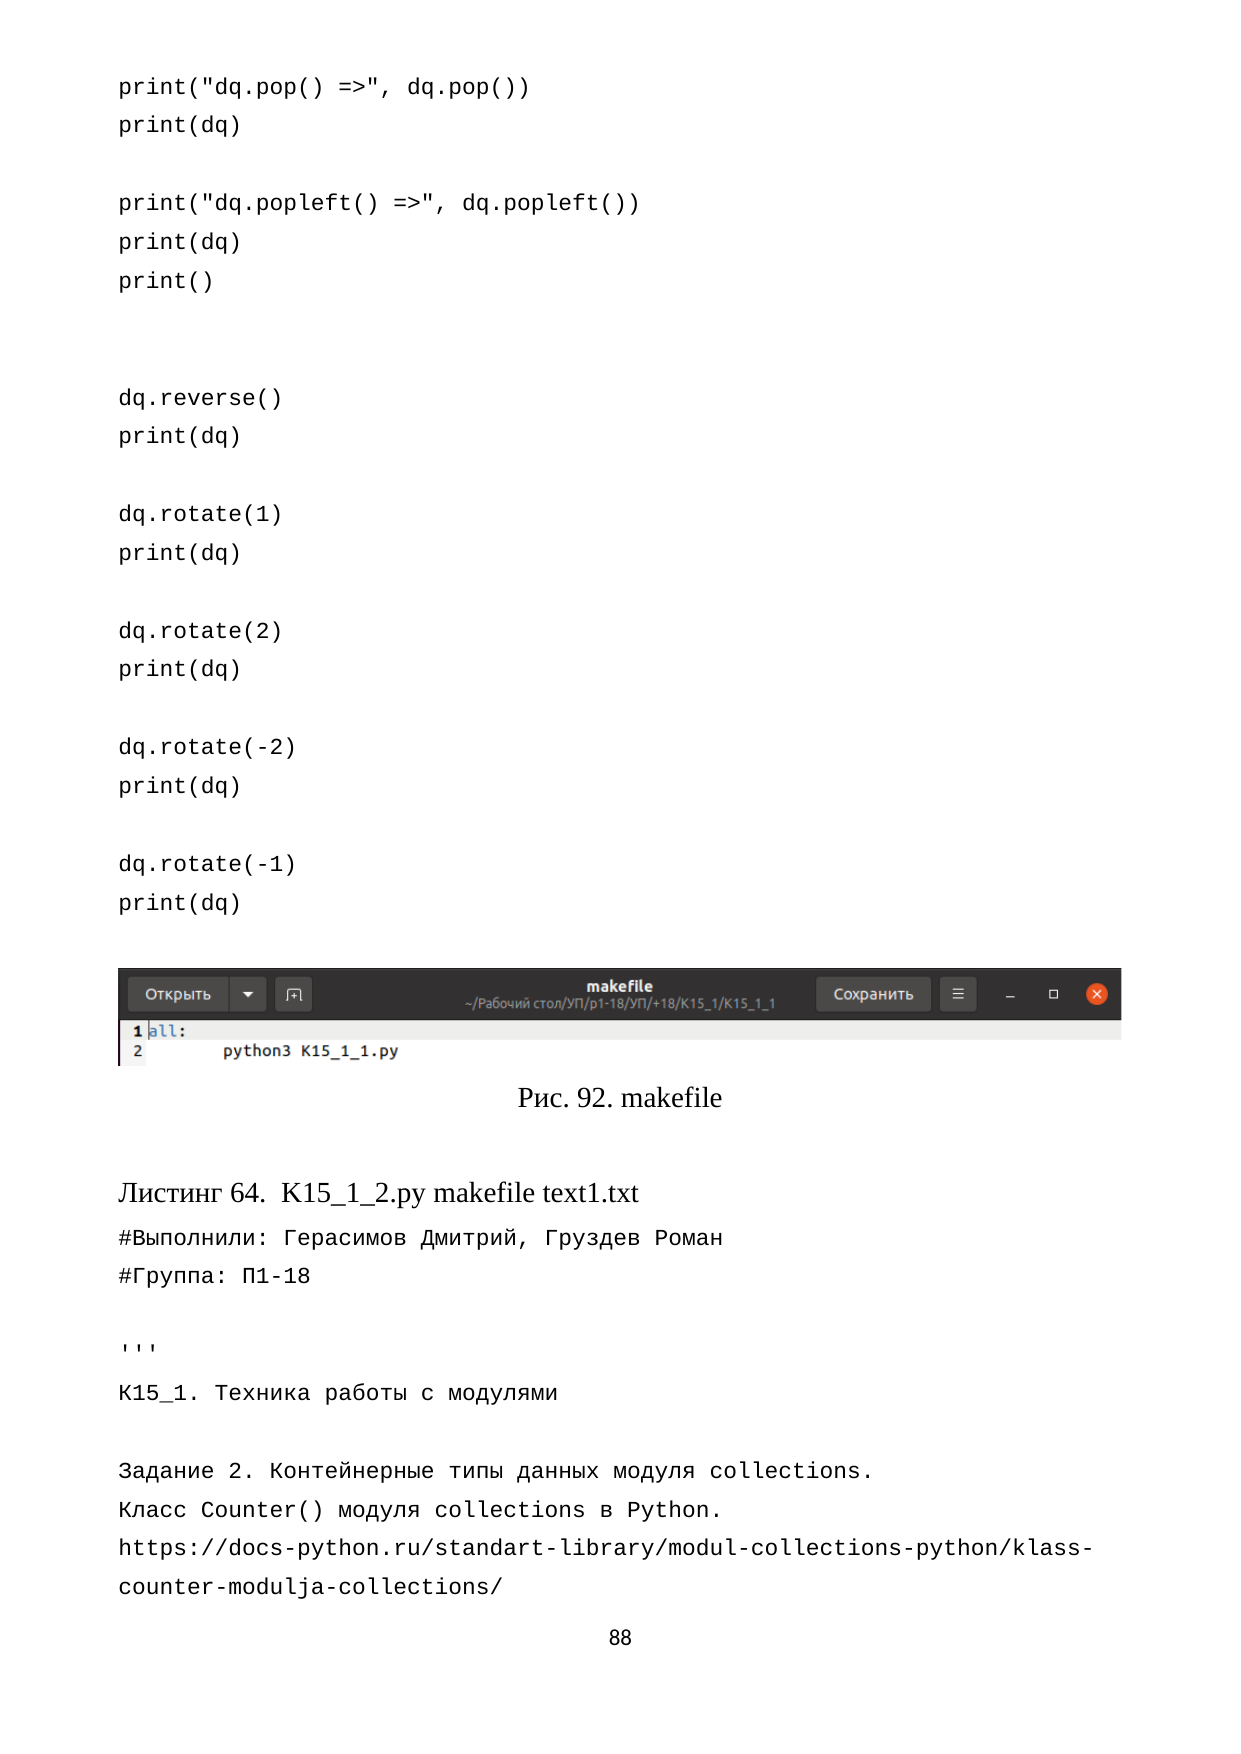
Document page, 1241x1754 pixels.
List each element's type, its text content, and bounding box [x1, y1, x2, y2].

text print("dq.popleft() =>", dq.popleft()) [118, 192, 1122, 217]
text К15_1. Техника работы с модулями [118, 1381, 1122, 1407]
text print(dq) [118, 541, 1122, 567]
text #Группа: П1-18 [118, 1265, 1122, 1291]
text print(dq) [118, 891, 1122, 917]
text print(dq) [118, 114, 1122, 140]
text dq.rotate(-2) [118, 736, 1122, 761]
text #Выполнили: Герасимов Дмитрий, Груздев Роман [118, 1226, 1122, 1252]
text print(dq) [118, 774, 1122, 800]
text dq.rotate(1) [118, 502, 1122, 528]
text Задание 2. Контейнерные типы данных модуля collections. [118, 1459, 1122, 1485]
text print() [118, 269, 1122, 295]
text print(dq) [118, 230, 1122, 256]
text Рис. 92. makefile [118, 1080, 1122, 1113]
text Класс Counter() модуля collections в Python. [118, 1498, 1122, 1524]
text dq.rotate(2) [118, 619, 1122, 645]
text print(dq) [118, 658, 1122, 684]
text dq.reverse() [118, 386, 1122, 412]
text ''' [118, 1342, 1122, 1368]
text print(dq) [118, 425, 1122, 451]
text Листинг 64. K15_1_2.py makefile text1.txt [118, 1176, 1122, 1209]
text print("dq.pop() =>", dq.pop()) [118, 75, 1122, 101]
text dq.rotate(-1) [118, 852, 1122, 878]
picture [118, 968, 1122, 1066]
text https://docs-python.ru/standart-library/modul-collections-python/klass-counter-modulja-collections/ [118, 1537, 1122, 1602]
